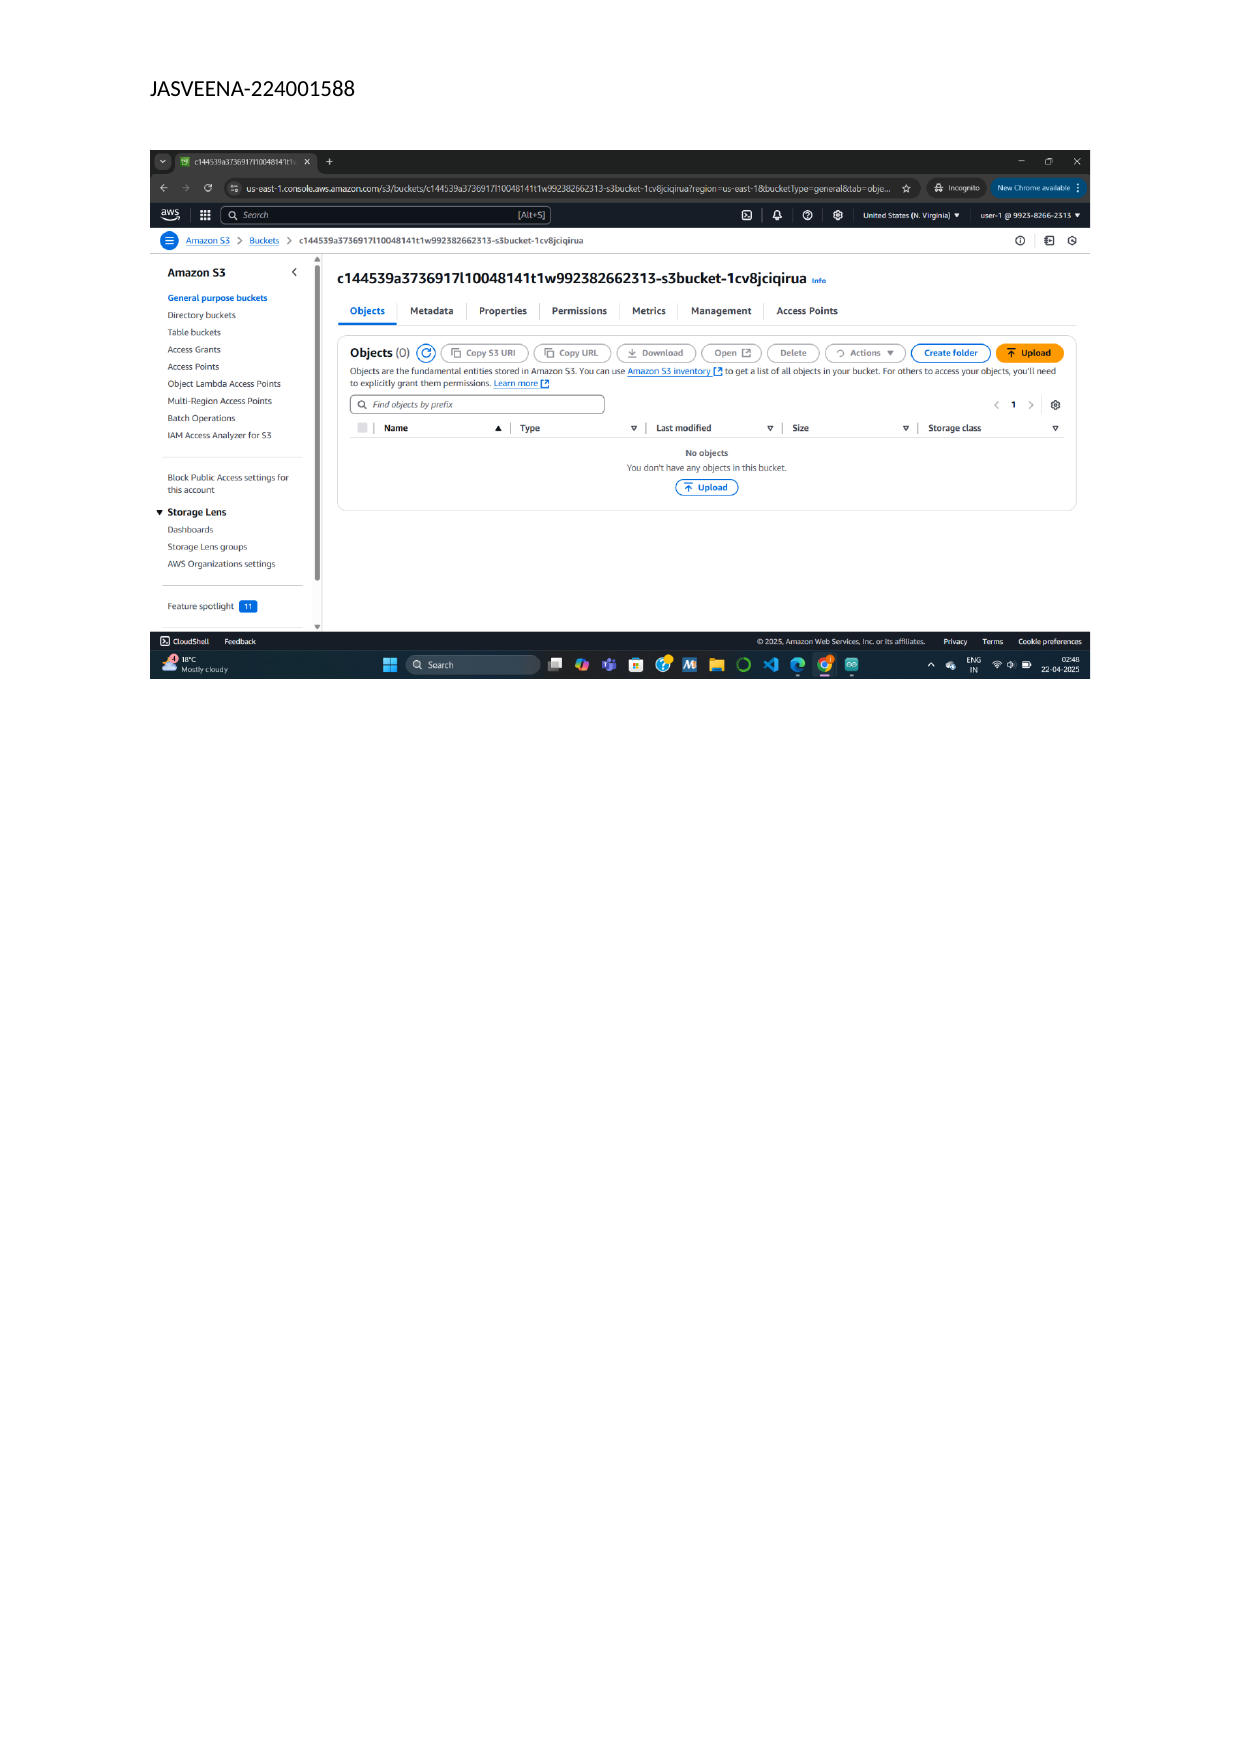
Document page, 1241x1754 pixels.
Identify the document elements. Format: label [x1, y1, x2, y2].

picture [150, 150, 1091, 679]
